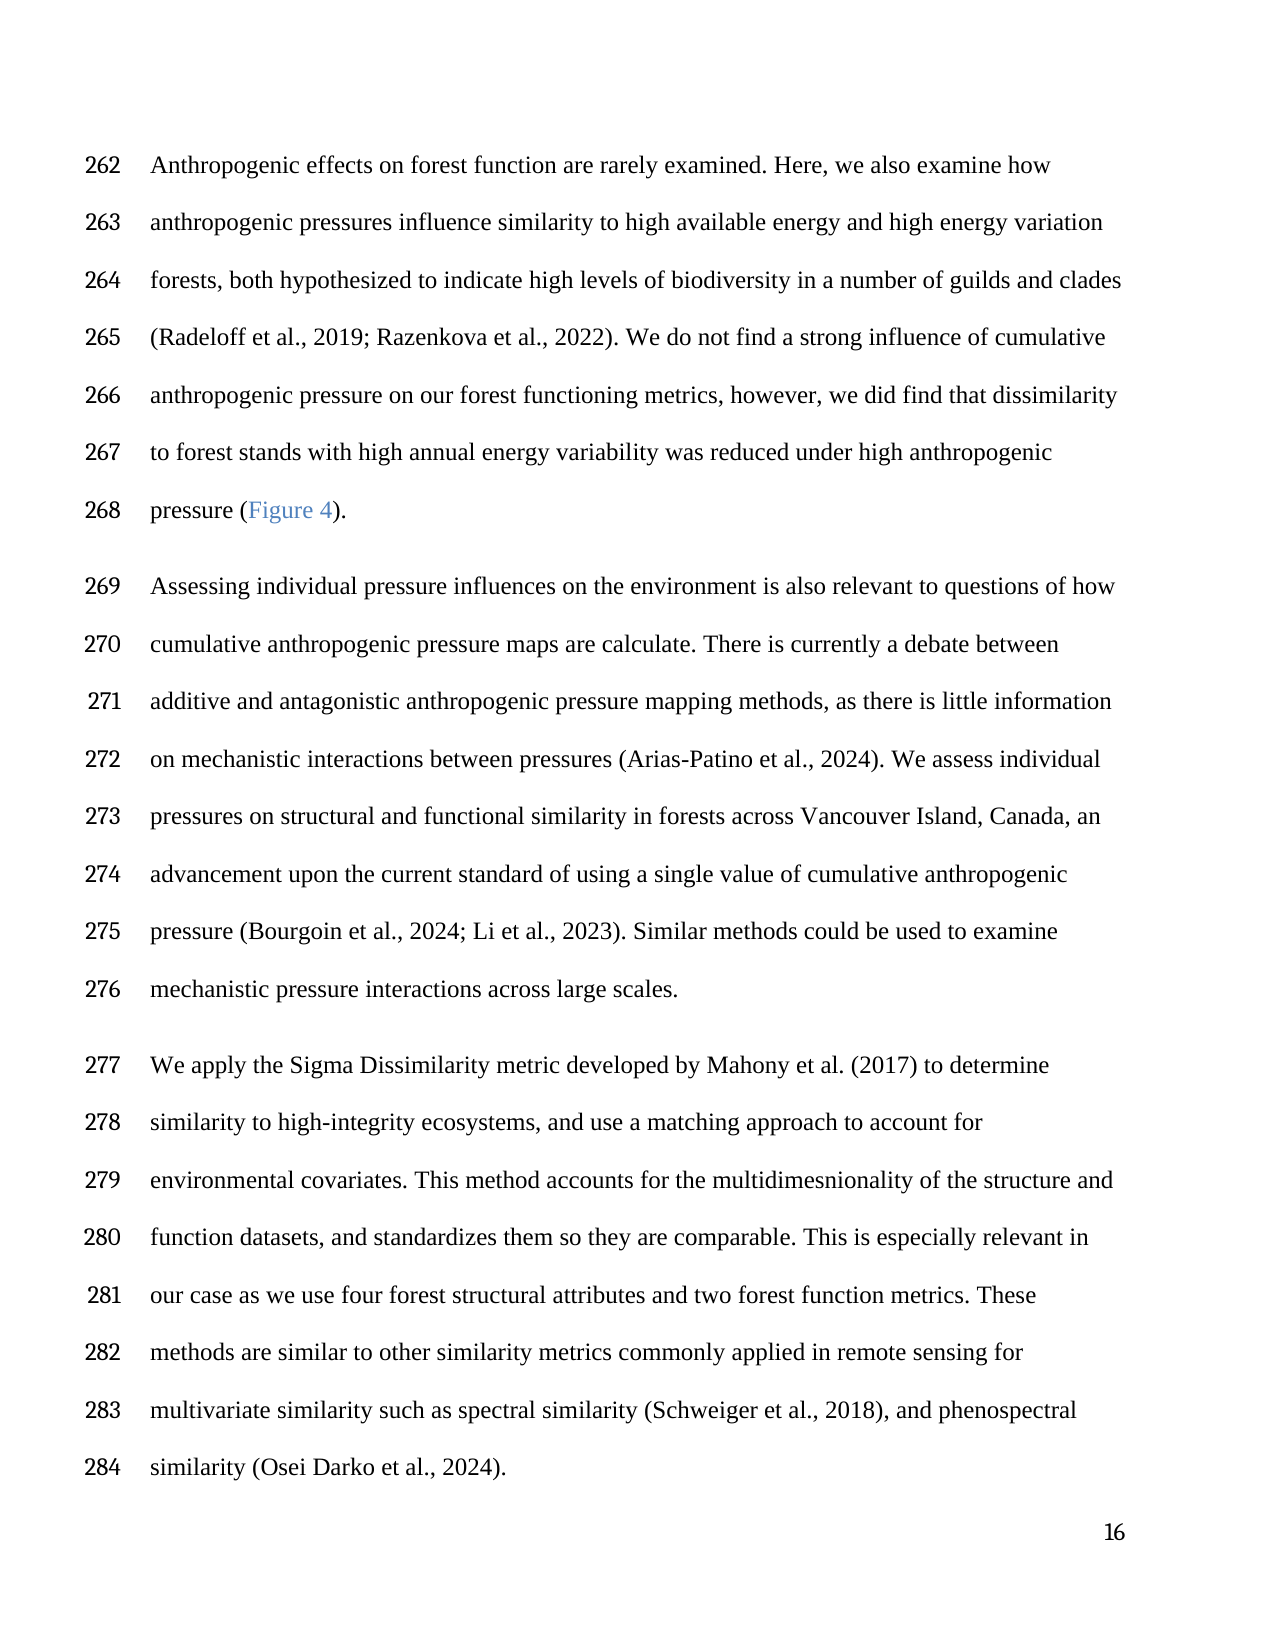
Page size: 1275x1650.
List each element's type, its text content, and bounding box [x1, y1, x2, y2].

text We apply the Sigma Dissimilarity metric developed by Mahony et al. (2017) to determine similarity to high-integrity ecosystems, and use a matching approach to account for environmental covariates. This method accounts for the multidimesnionality of the structure and function datasets, and standardizes them so they are comparable. This is especially relevant in our case as we use four forest structural attributes and two forest function metrics. These methods are similar to other similarity metrics commonly applied in remote sensing for multivariate similarity such as spectral similarity (Schweiger et al., 2018), and phenospectral similarity (Osei Darko et al., 2024). [150, 1050, 1125, 1481]
text Assessing individual pressure influences on the environment is also relevant to questions of how cumulative anthropogenic pressure maps are calculate. There is currently a debate between additive and antagonistic anthropogenic pressure mapping methods, as there is little information on mechanistic interactions between pressures (Arias-Patino et al., 2024). We assess individual pressures on structural and functional similarity in forests across Vancouver Island, Canada, an advancement upon the current standard of using a single value of cumulative anthropogenic pressure (Bourgoin et al., 2024; Li et al., 2023). Similar methods could be used to examine mechanistic pressure interactions across large scales. [150, 571, 1125, 1002]
text Anthropogenic effects on forest function are rarely examined. Here, we also examine how anthropogenic pressures influence similarity to high available energy and high energy variation forests, both hypothesized to indicate high levels of biodiversity in a number of guilds and clades (Radeloff et al., 2019; Razenkova et al., 2022). We do not find a strong influence of cumulative anthropogenic pressure on our forest functioning metrics, however, we did find that dissimilarity to forest stands with high annual energy variability was reduced under high anthropogenic pressure (Figure 4). [150, 150, 1125, 524]
